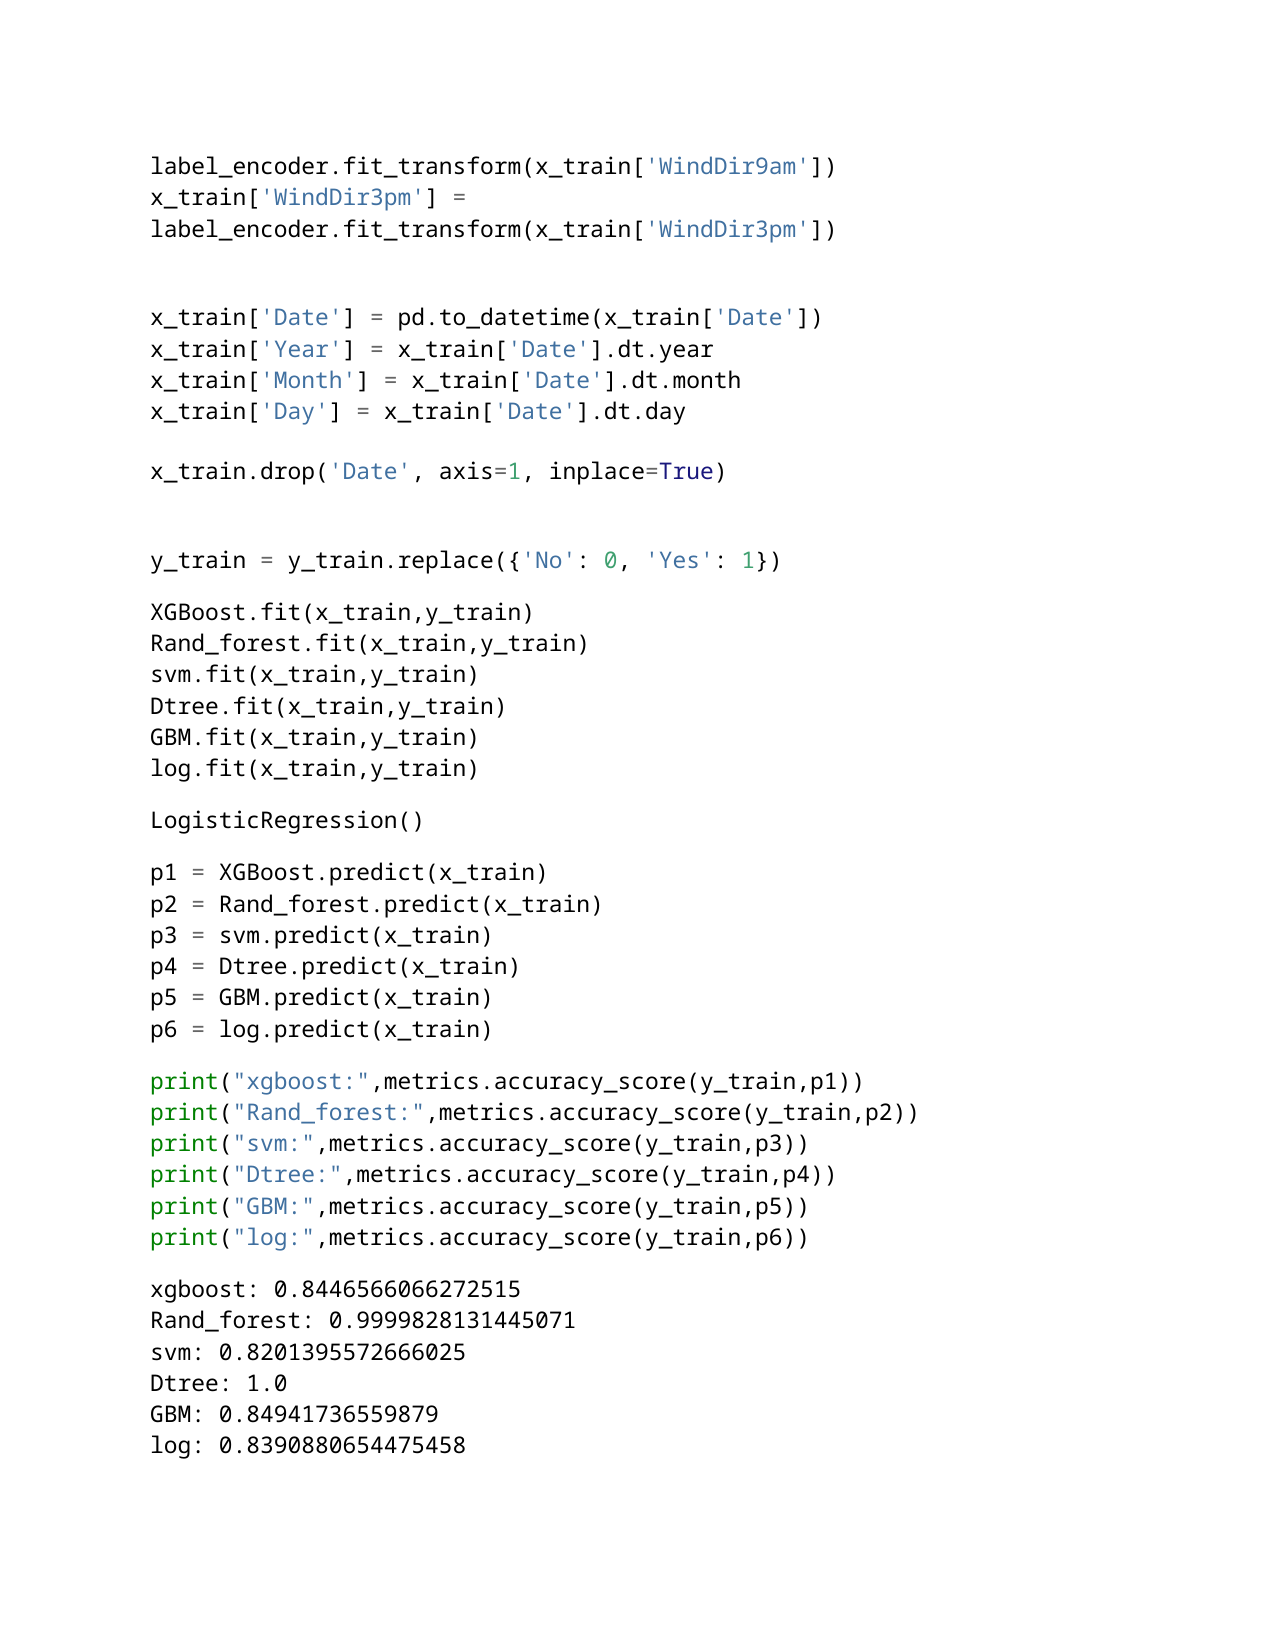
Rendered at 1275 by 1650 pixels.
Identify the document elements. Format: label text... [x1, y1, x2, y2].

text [150, 150, 1125, 575]
text print("xgboost:",metrics.accuracy_score(y_train,p1)) print("Rand_forest:",metrics.accuracy_score(y_train,p2)) print("svm:",metrics.accuracy_score(y_train,p3)) print("Dtree:",metrics.accuracy_score(y_train,p4)) print("GBM:",metrics.accuracy_score(y_train,p5)) print("log:",metrics.accuracy_score(y_train,p6)) [150, 1064, 1125, 1252]
text xgboost: 0.8446566066272515 Rand_forest: 0.9999828131445071 svm: 0.8201395572666025 Dtree: 1.0 GBM: 0.84941736559879 log: 0.8390880654475458 [150, 1273, 1125, 1460]
text p1 = XGBoost.predict(x_train) p2 = Rand_forest.predict(x_train) p3 = svm.predict(x_train) p4 = Dtree.predict(x_train) p5 = GBM.predict(x_train) p6 = log.predict(x_train) [150, 856, 1125, 1044]
text LogisticRegression() [150, 804, 1125, 835]
text XGBoost.fit(x_train,y_train) Rand_forest.fit(x_train,y_train) svm.fit(x_train,y_train) Dtree.fit(x_train,y_train) GBM.fit(x_train,y_train) log.fit(x_train,y_train) [150, 596, 1125, 783]
